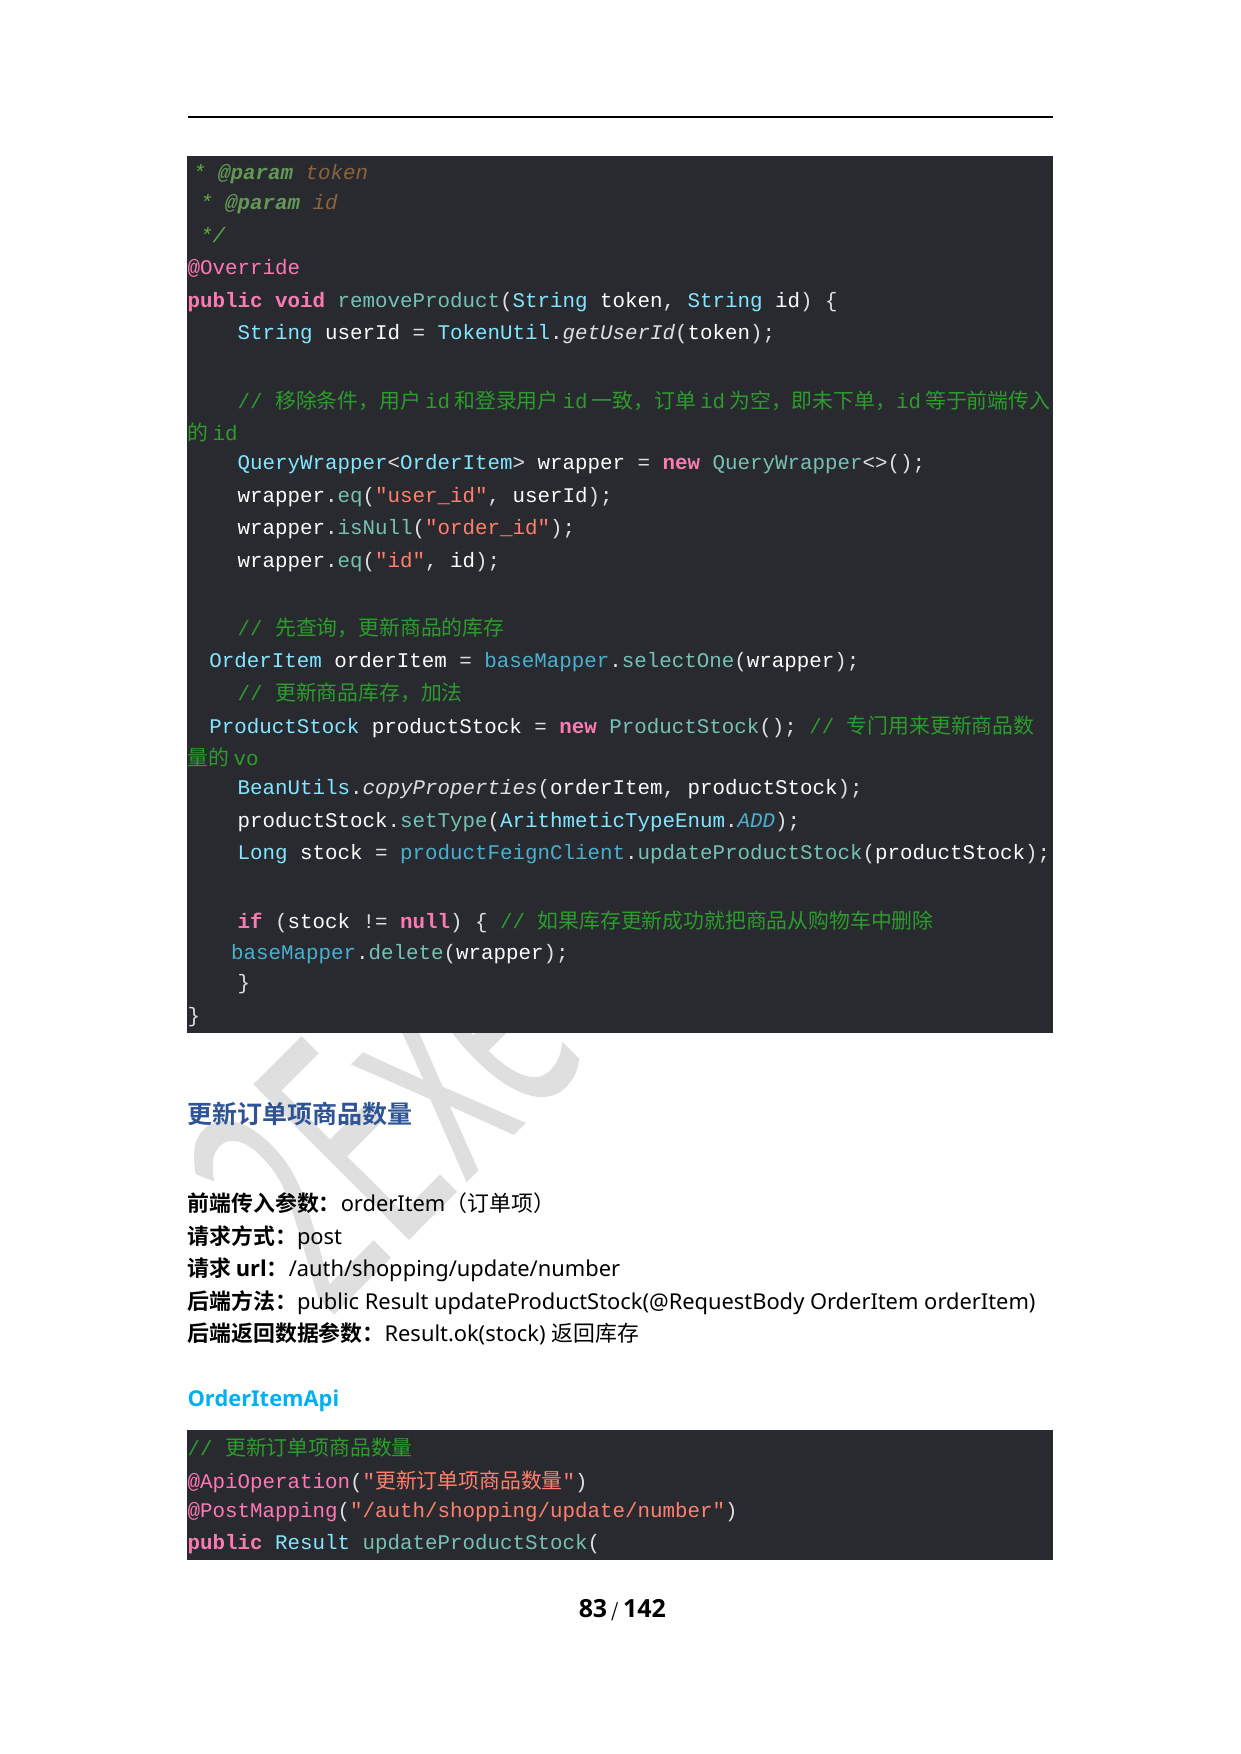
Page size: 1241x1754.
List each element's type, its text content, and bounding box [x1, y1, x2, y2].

text 请求方式：post [187, 1219, 1053, 1251]
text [187, 1430, 1053, 1560]
text 后端方法：public Result updateProductStock(@RequestBody OrderItem orderItem) [187, 1284, 1053, 1316]
text 请求url：/auth/shopping/update/number [187, 1251, 1053, 1284]
text 前端传入参数：orderItem（订单项） [187, 1186, 1053, 1219]
text 后端返回数据参数：Result.ok(stock) 返回库存 [187, 1316, 1053, 1349]
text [187, 156, 1053, 1033]
text OrderItemApi [187, 1381, 1053, 1414]
text 更新订单项商品数量 [187, 1080, 1053, 1145]
